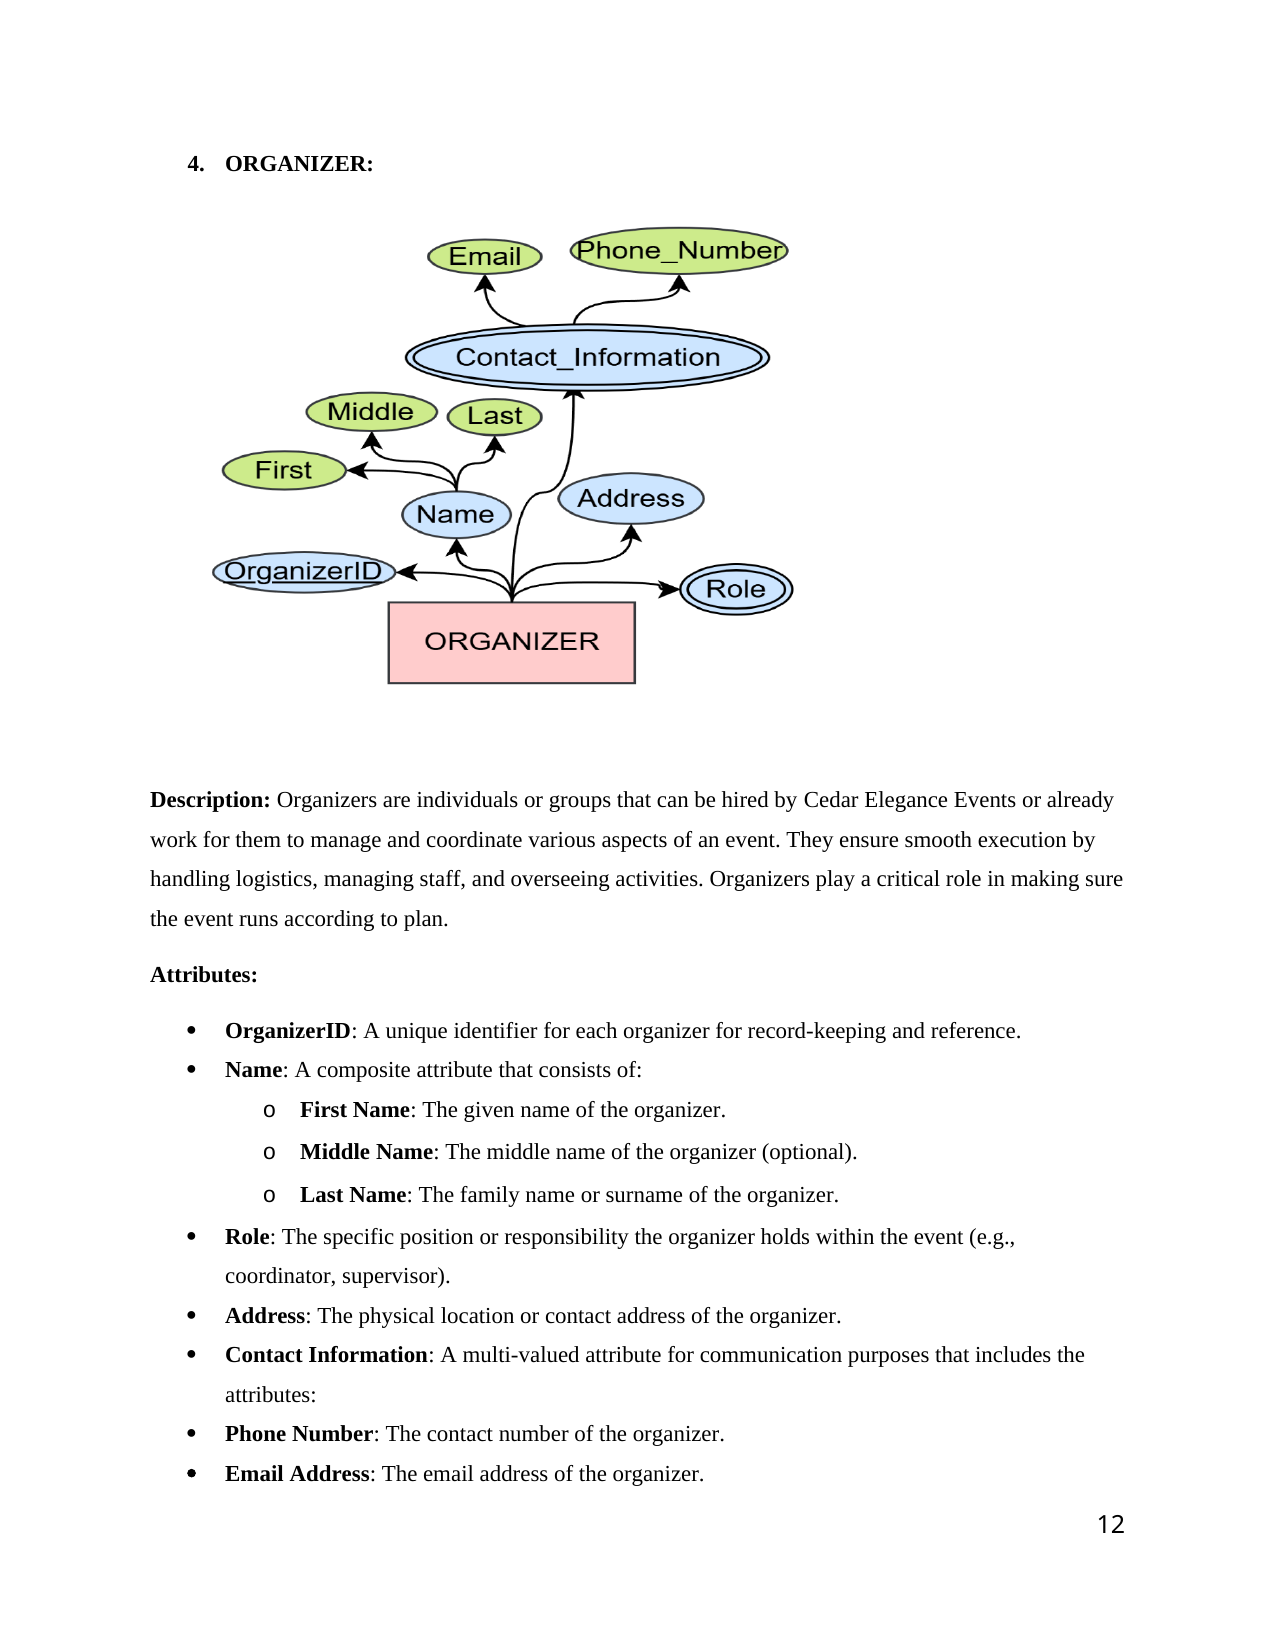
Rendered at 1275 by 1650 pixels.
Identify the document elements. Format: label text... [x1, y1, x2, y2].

list Last Name: The family name or surname of the organizer. [262, 1181, 1125, 1209]
list Contact Information: A multi-valued attribute for communication purposes that includes the attributes: [187, 1341, 1125, 1407]
list ORGANIZER: [187, 150, 1125, 176]
list Phone Number: The contact number of the organizer. [187, 1420, 1125, 1447]
text Description: Organizers are individuals or groups that can be hired by Cedar Elegance Events or already work for them to manage and coordinate various aspects of an event. They ensure smooth execution by handling logistics, managing staff, and overseeing activities. Organizers play a critical role in making sure the event runs according to plan. [150, 786, 1125, 931]
text Attributes: [150, 961, 1125, 987]
list Middle Name: The middle name of the organizer (optional). [262, 1138, 1125, 1167]
list Role: The specific position or responsibility the organizer holds within the event (e.g., coordinator, supervisor). [187, 1223, 1125, 1289]
list Name: A composite attribute that consists of: [187, 1057, 1125, 1083]
list OrganizerID: A unique identifier for each organizer for record-keeping and reference. [187, 1017, 1125, 1043]
list First Name: The given name of the organizer. [262, 1096, 1125, 1124]
list Address: The physical location or contact address of the organizer. [187, 1302, 1125, 1328]
list Email Address: The email address of the organizer. [187, 1460, 1125, 1486]
picture [187, 206, 818, 704]
